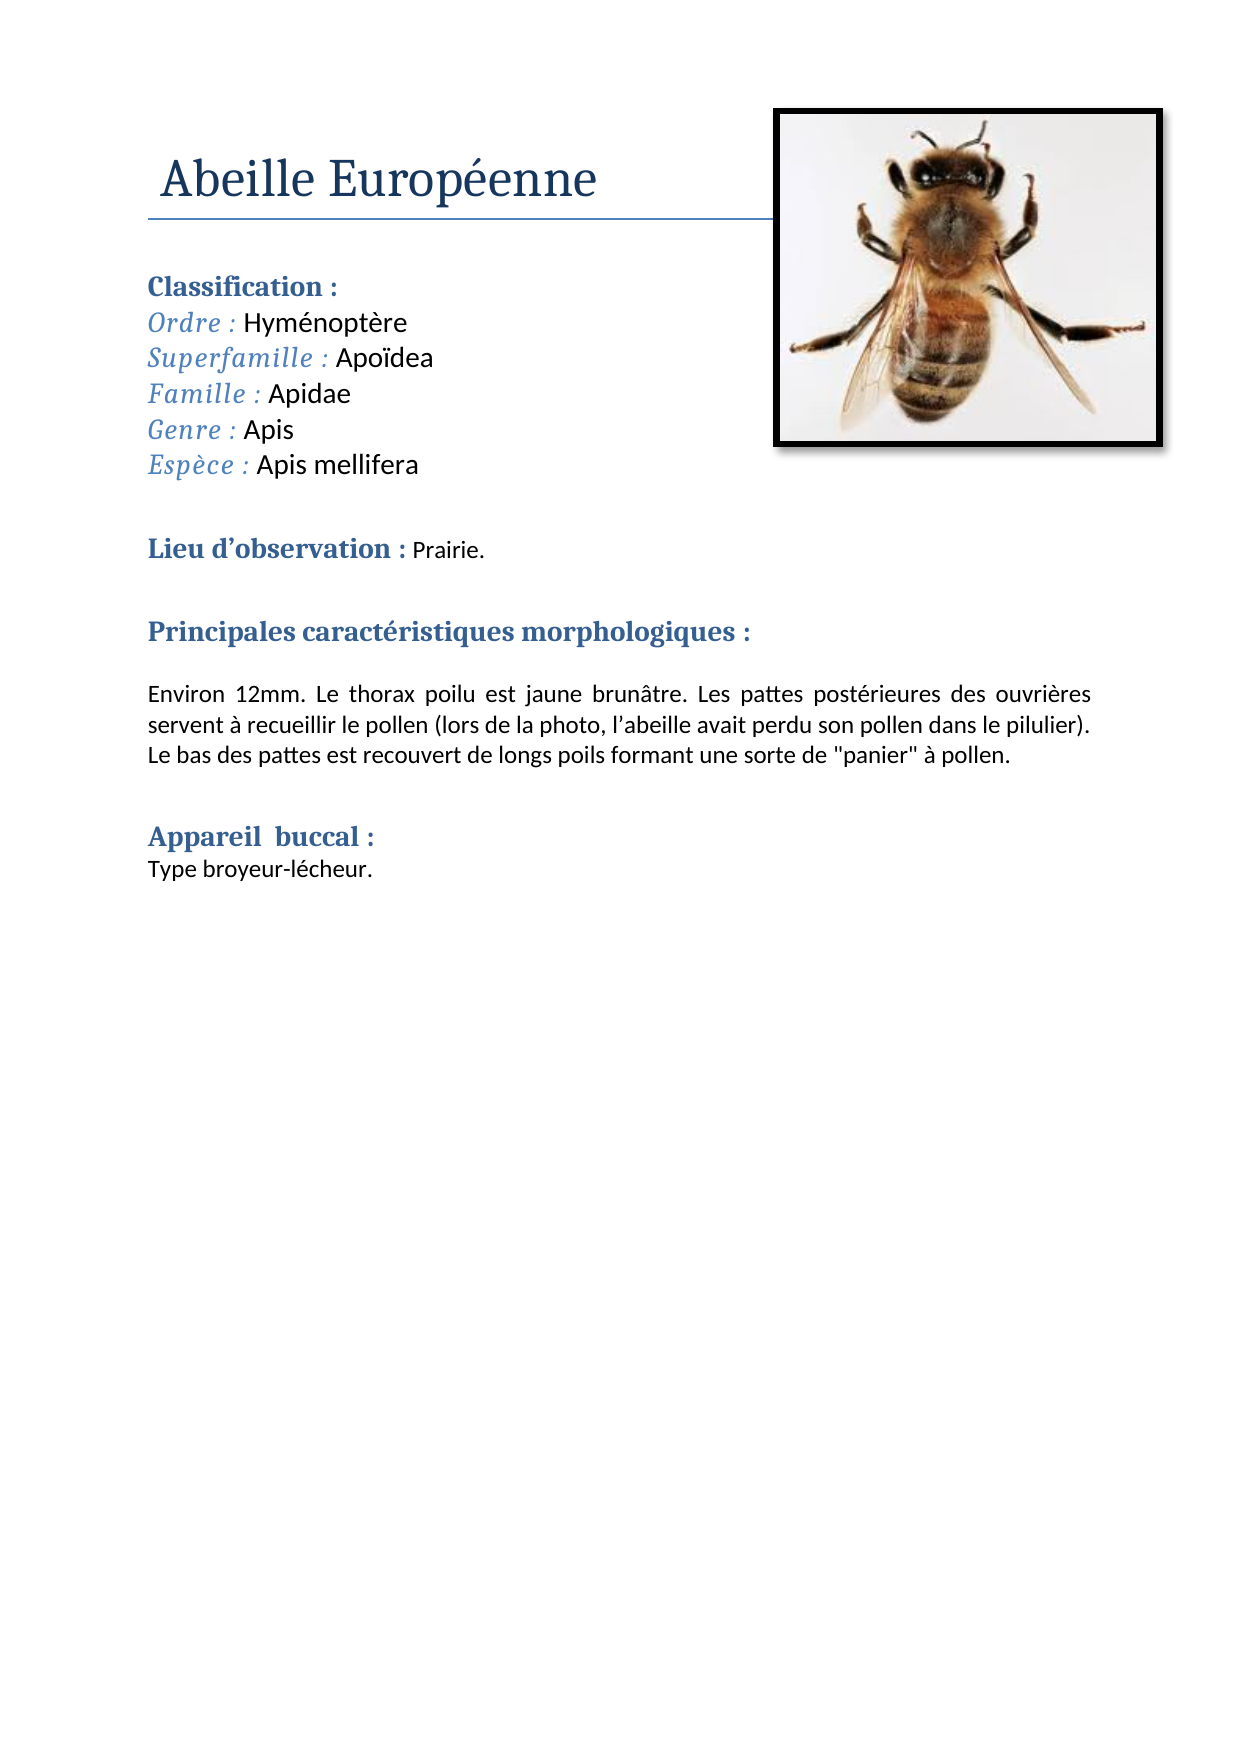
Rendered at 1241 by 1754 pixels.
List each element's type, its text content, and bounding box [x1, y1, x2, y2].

text Environ 12mm. Le thorax poilu est jaune brunâtre. Les pattes postérieures des ouvrières servent à recueillir le pollen (lors de la photo, l’abeille avait perdu son pollen dans le pilulier). Le bas des pattes est recouvert de longs poils formant une sorte de "panier" à pollen. [148, 678, 1093, 770]
subtitle Appareil buccal : [148, 820, 1093, 853]
picture [780, 114, 1156, 441]
text Famille : Apidae [148, 375, 772, 411]
text Genre : Apis [148, 411, 772, 446]
text Espèce : Apis mellifera [148, 446, 1093, 482]
text Ordre : Hyménoptère [148, 304, 772, 339]
title Abeille Européenne [148, 148, 772, 218]
text Type broyeur-lécheur. [148, 853, 1093, 884]
subtitle Principales caractéristiques morphologiques : [148, 616, 1093, 649]
subtitle Classification : [148, 270, 772, 304]
subtitle Lieu d’observation : Prairie. [148, 532, 1093, 566]
text Superfamille : Apoïdea [148, 339, 772, 375]
